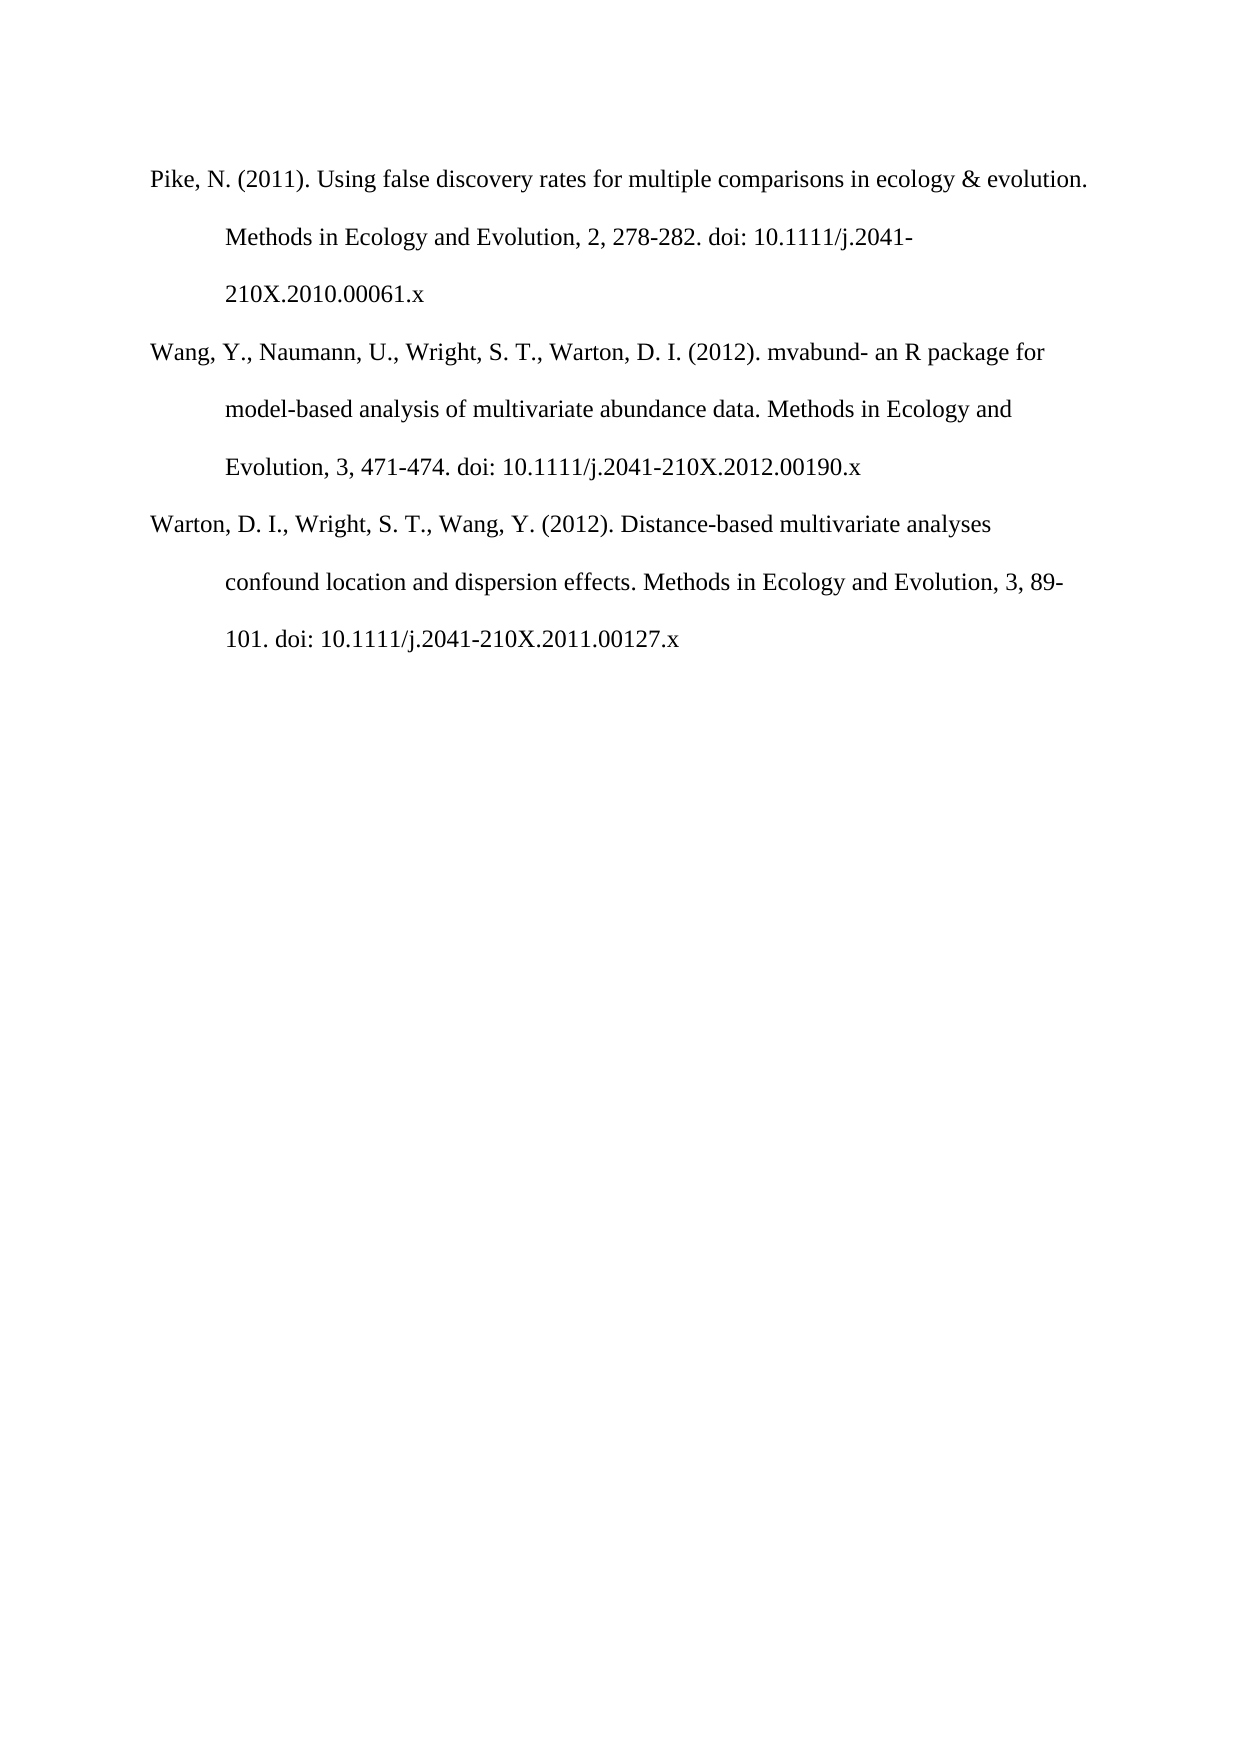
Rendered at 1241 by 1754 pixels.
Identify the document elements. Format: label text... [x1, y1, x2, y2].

text Pike, N. (2011). Using false discovery rates for multiple comparisons in ecology & evolution. Methods in Ecology and Evolution, 2, 278-282. doi: 10.1111/j.2041-210X.2010.00061.x [150, 164, 1090, 308]
text Wang, Y., Naumann, U., Wright, S. T., Warton, D. I. (2012). mvabund- an R package for model-based analysis of multivariate abundance data. Methods in Ecology and Evolution, 3, 471-474. doi: 10.1111/j.2041-210X.2012.00190.x [150, 337, 1090, 481]
text Warton, D. I., Wright, S. T., Wang, Y. (2012). Distance-based multivariate analyses confound location and dispersion effects. Methods in Ecology and Evolution, 3, 89-101. doi: 10.1111/j.2041-210X.2011.00127.x [150, 509, 1090, 653]
